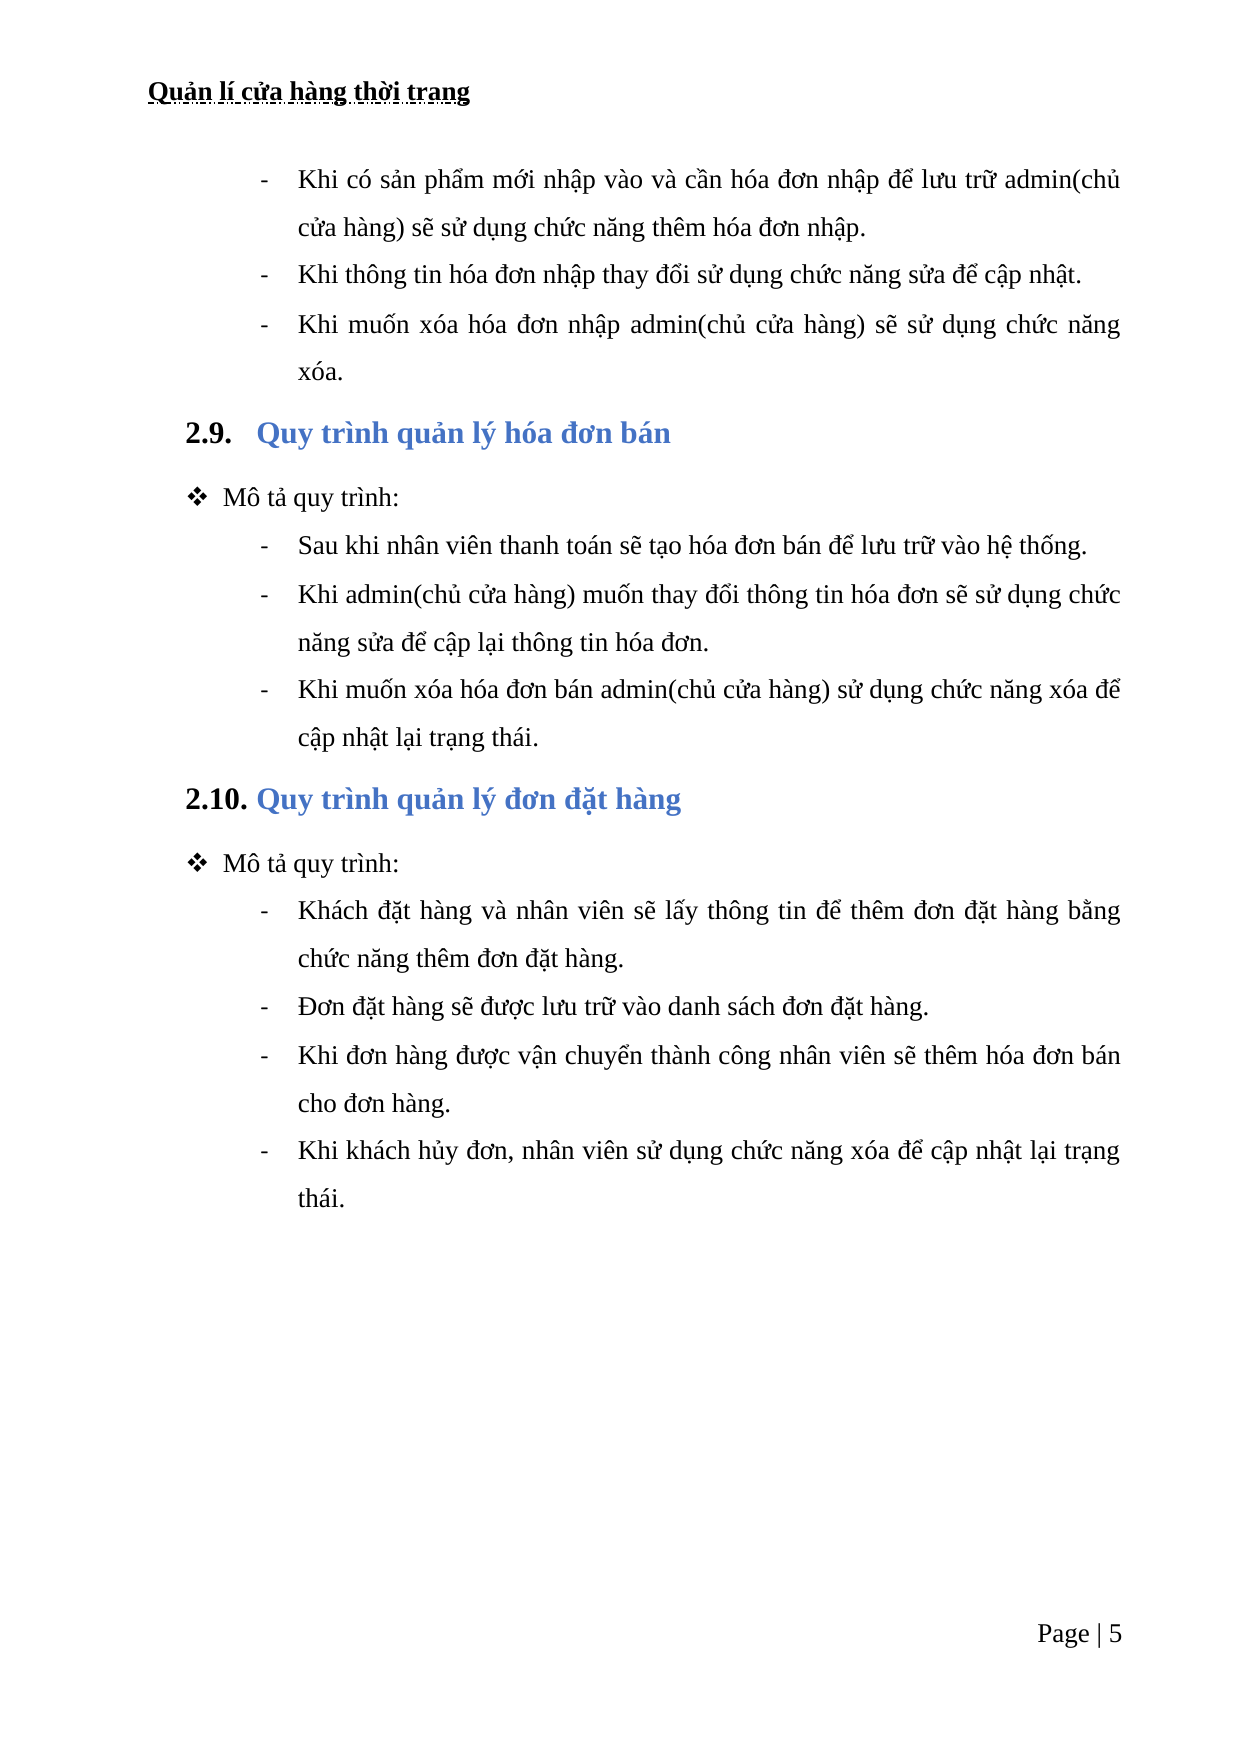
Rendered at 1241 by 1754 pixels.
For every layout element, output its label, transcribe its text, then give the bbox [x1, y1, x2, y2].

list Khách đặt hàng và nhân viên sẽ lấy thông tin để thêm đơn đặt hàng bằng chức năng thêm đơn đặt hàng. [260, 893, 1122, 973]
list Khi admin(chủ cửa hàng) muốn thay đổi thông tin hóa đơn sẽ sử dụng chức năng sửa để cập lại thông tin hóa đơn. [260, 577, 1122, 657]
list Khi khách hủy đơn, nhân viên sử dụng chức năng xóa để cập nhật lại trạng thái. [260, 1133, 1122, 1213]
list Mô tả quy trình: [185, 847, 1122, 878]
subtitle Quy trình quản lý đơn đặt hàng [185, 780, 1122, 816]
list Đơn đặt hàng sẽ được lưu trữ vào danh sách đơn đặt hàng. [260, 989, 1122, 1022]
list Sau khi nhân viên thanh toán sẽ tạo hóa đơn bán để lưu trữ vào hệ thống. [260, 528, 1122, 561]
subtitle Quy trình quản lý hóa đơn bán [185, 415, 1122, 451]
list Mô tả quy trình: [185, 481, 1122, 512]
list Khi muốn xóa hóa đơn nhập admin(chủ cửa hàng) sẽ sử dụng chức năng xóa. [260, 307, 1122, 387]
list Khi thông tin hóa đơn nhập thay đổi sử dụng chức năng sửa để cập nhật. [260, 257, 1122, 291]
list Khi muốn xóa hóa đơn bán admin(chủ cửa hàng) sử dụng chức năng xóa để cập nhật lại trạng thái. [260, 673, 1122, 752]
list Khi có sản phẩm mới nhập vào và cần hóa đơn nhập để lưu trữ admin(chủ cửa hàng) sẽ sử dụng chức năng thêm hóa đơn nhập. [260, 162, 1122, 242]
list Khi đơn hàng được vận chuyển thành công nhân viên sẽ thêm hóa đơn bán cho đơn hàng. [260, 1038, 1122, 1118]
